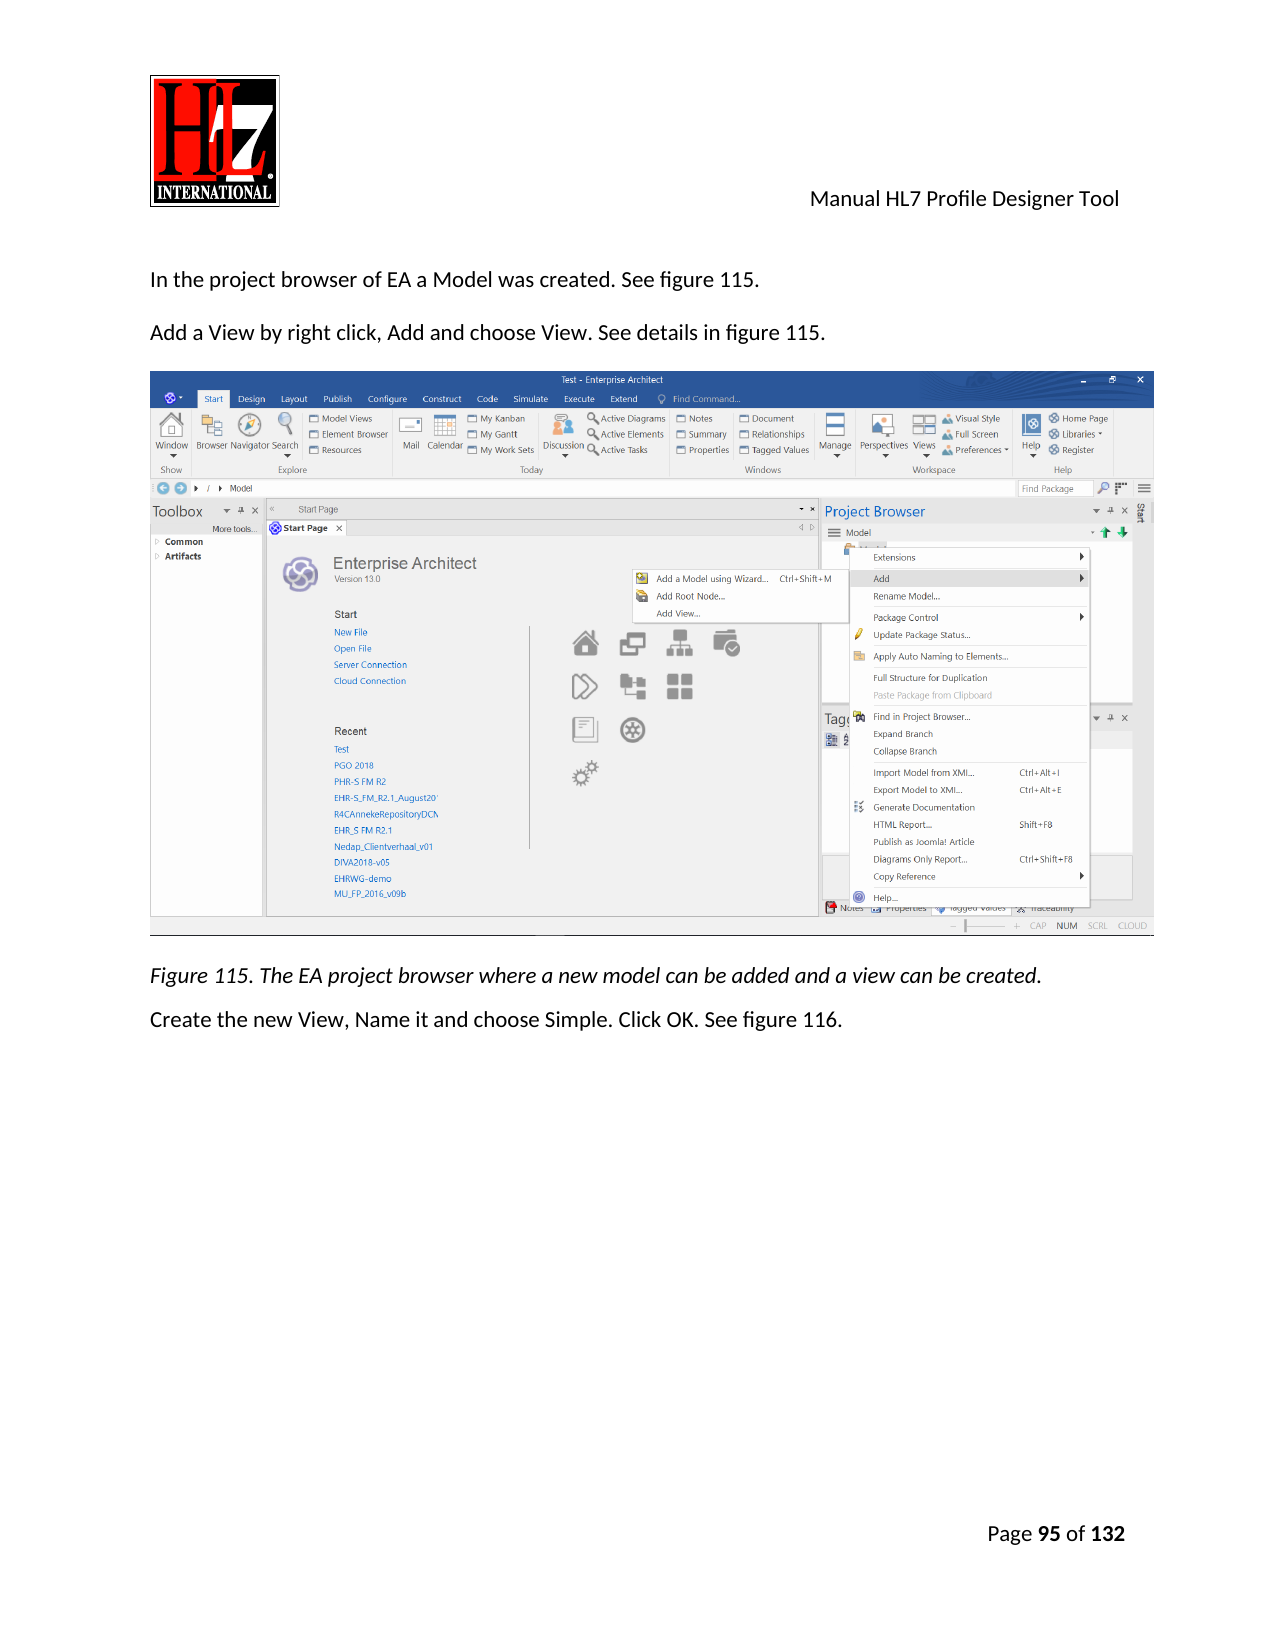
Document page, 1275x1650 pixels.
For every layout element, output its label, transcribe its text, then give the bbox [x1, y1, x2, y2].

text In the project browser of EA a Model was created. See figure 115. [150, 265, 1125, 293]
text Figure 115. The EA project browser where a new model can be added and a view can be created. [150, 961, 1125, 989]
text Create the new View, Name it and choose Simple. Click OK. See figure 116. [150, 1006, 1125, 1033]
picture [150, 371, 1154, 936]
text Add a View by right click, Add and choose View. See details in figure 115. [150, 318, 1125, 346]
